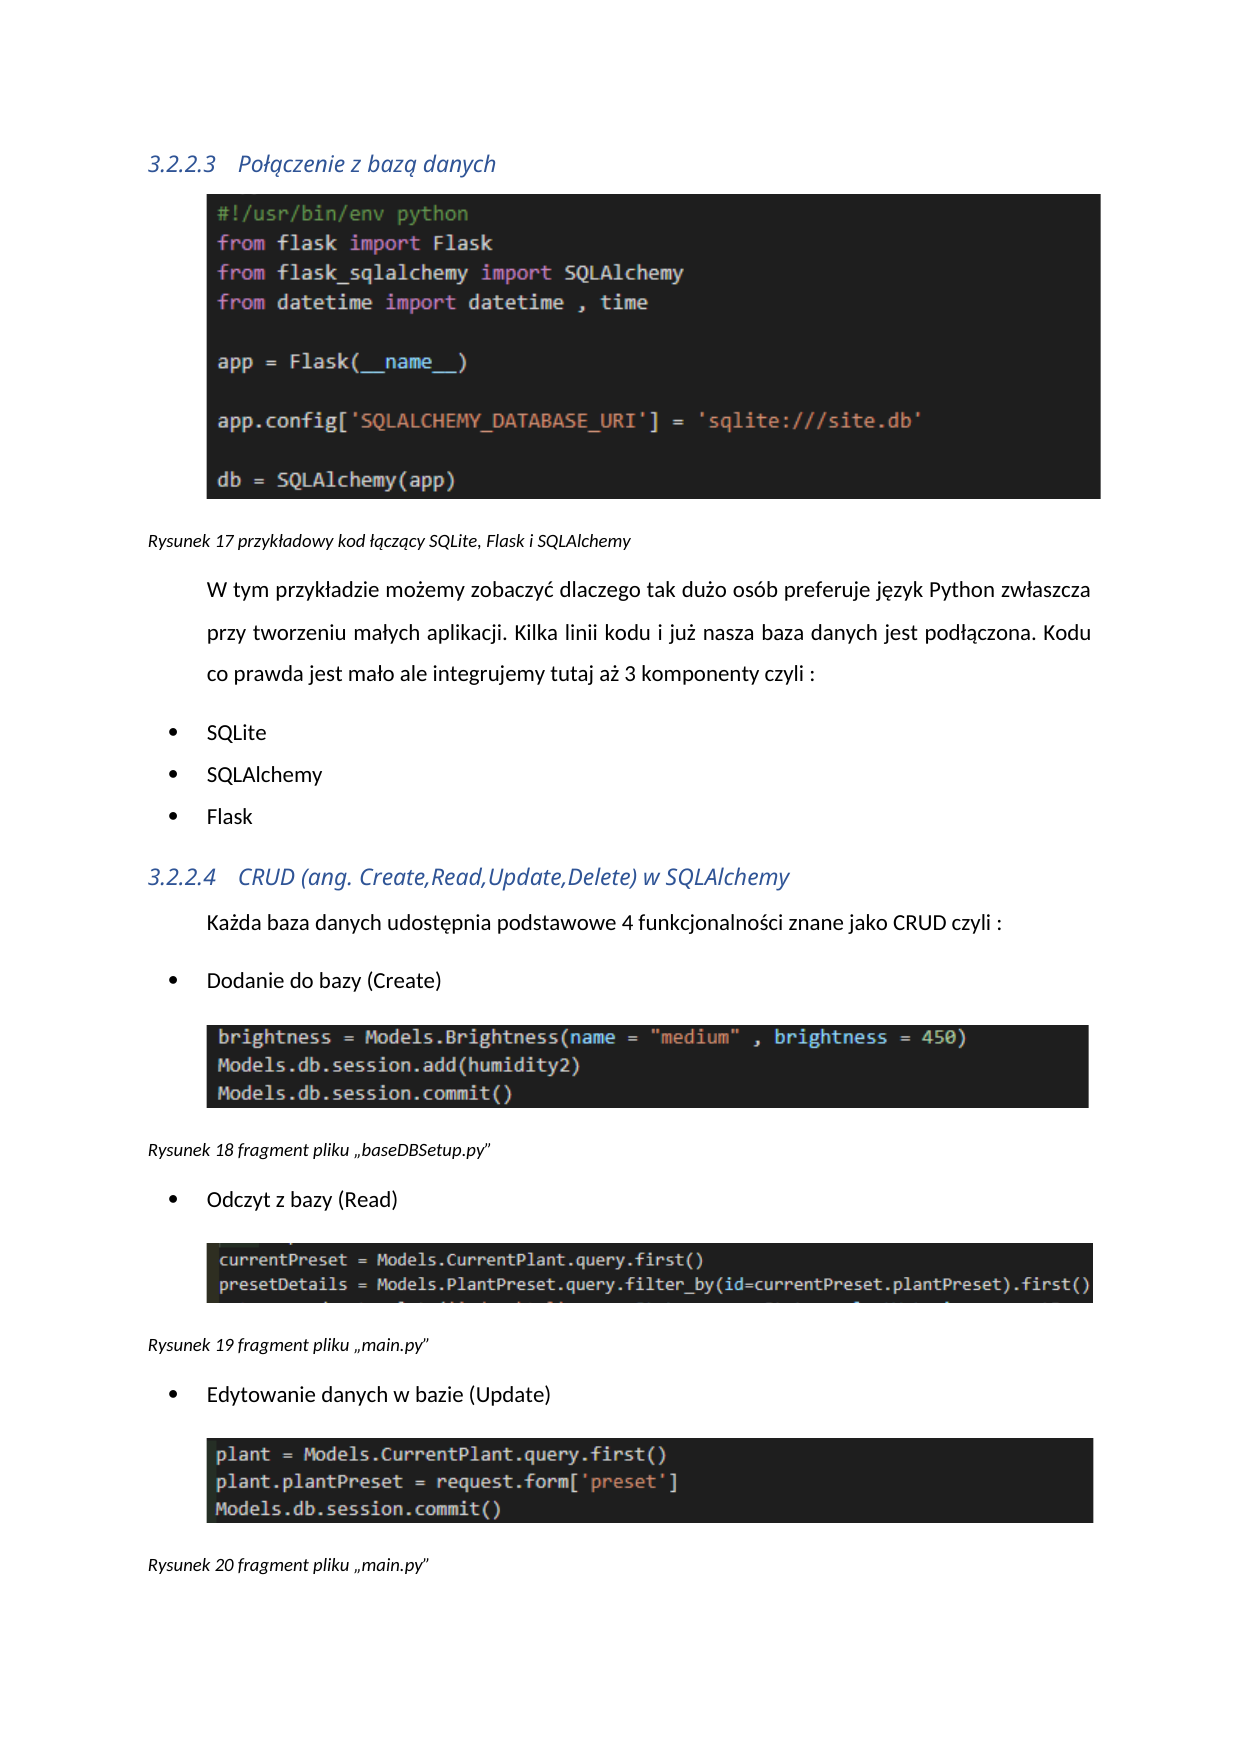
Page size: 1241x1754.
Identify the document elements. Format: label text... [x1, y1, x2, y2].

text Każda baza danych udostępnia podstawowe 4 funkcjonalności znane jako CRUD czyli : [207, 908, 1093, 936]
list Odczyt z bazy (Read) [169, 1185, 1093, 1213]
list Edytowanie danych w bazie (Update) [169, 1380, 1093, 1408]
picture [206, 194, 1101, 499]
list Dodanie do bazy (Create) [169, 966, 1093, 994]
subtitle Połączenie z bazą danych [148, 148, 1093, 179]
list SQLAlchemy [169, 760, 1093, 788]
picture [206, 1243, 1093, 1303]
list Flask [169, 802, 1093, 830]
picture [206, 1438, 1094, 1523]
picture [206, 1025, 1089, 1108]
list SQLite [169, 718, 1093, 746]
text W tym przykładzie możemy zobaczyć dlaczego tak dużo osób preferuje język Python zwłaszcza przy tworzeniu małych aplikacji. Kilka linii kodu i już nasza baza danych jest podłączona. Kodu co prawda jest mało ale integrujemy tutaj aż 3 komponenty czyli : [207, 576, 1093, 688]
subtitle CRUD (ang. Create,Read,Update,Delete) w SQLAlchemy [148, 861, 1093, 892]
